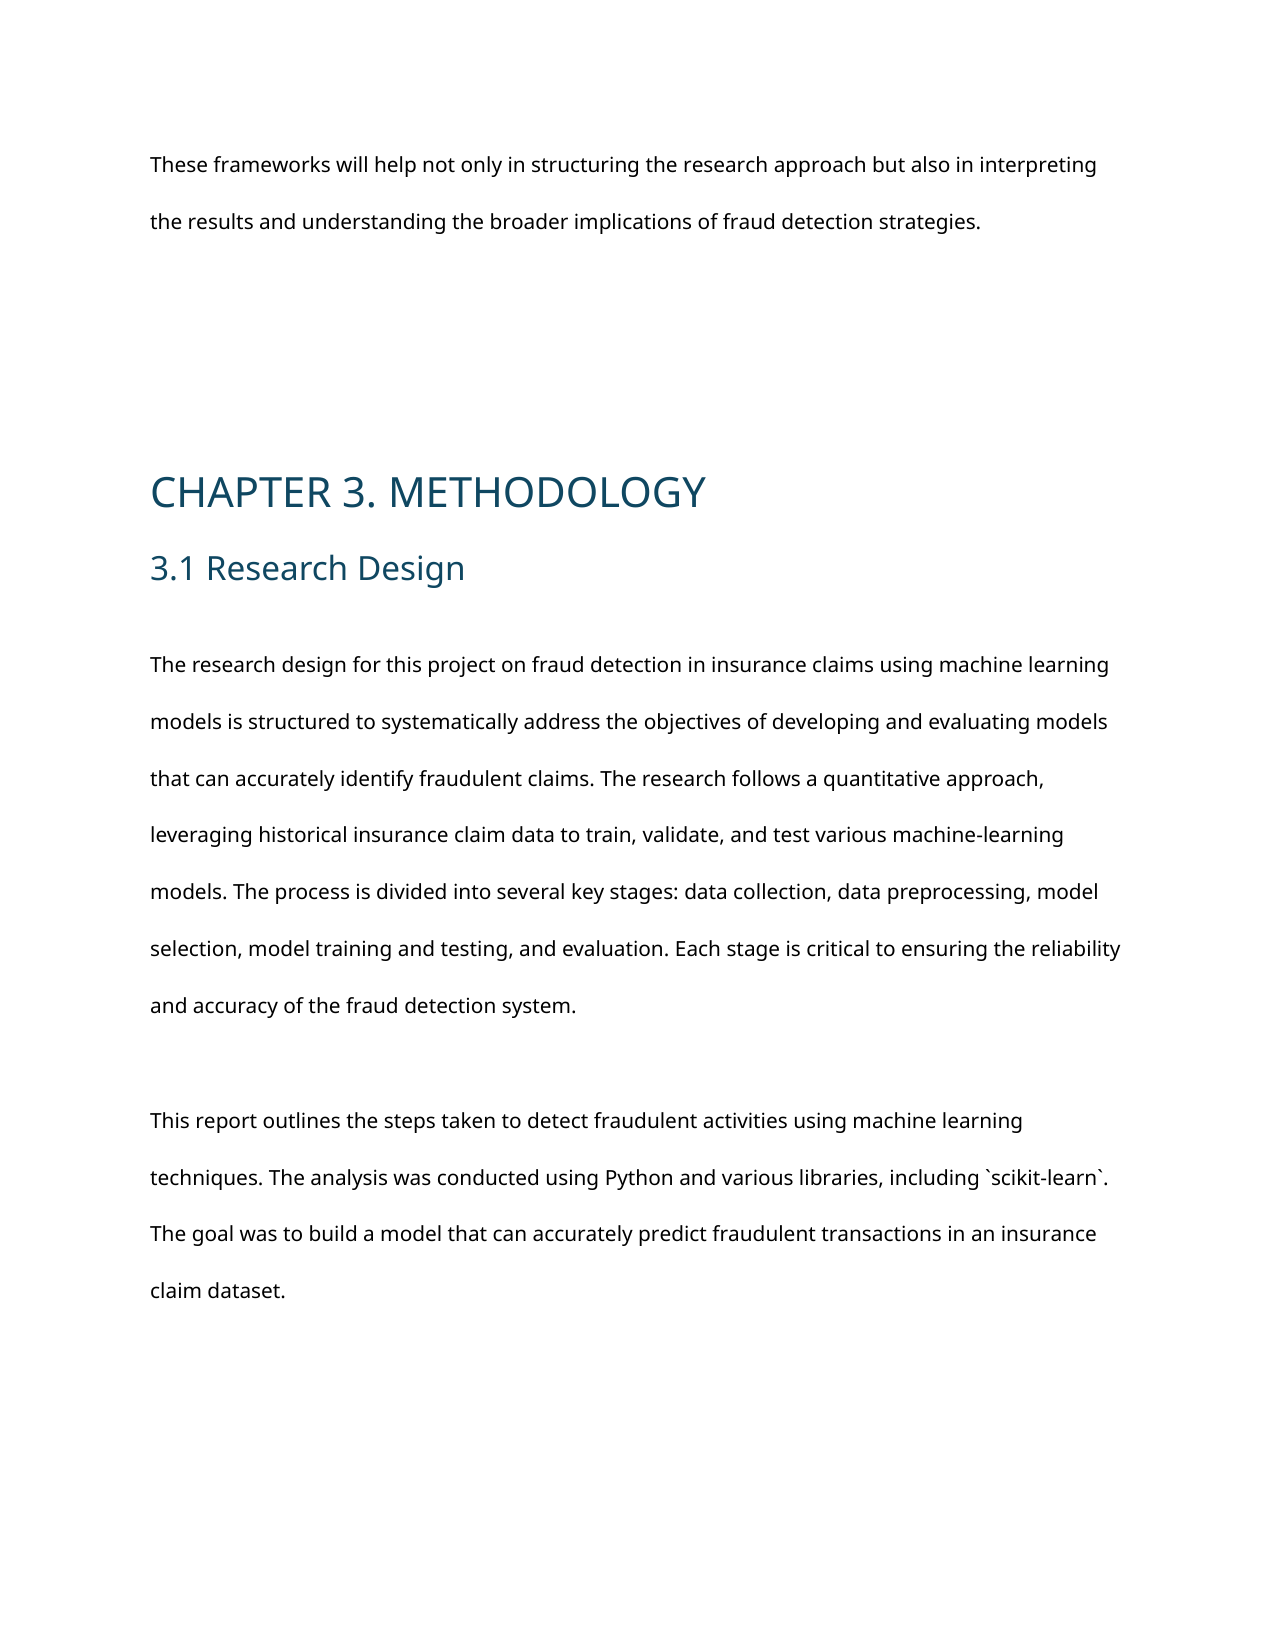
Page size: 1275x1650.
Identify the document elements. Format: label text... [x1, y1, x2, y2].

text This report outlines the steps taken to detect fraudulent activities using machine learning techniques. The analysis was conducted using Python and various libraries, including `scikit-learn`. The goal was to build a model that can accurately predict fraudulent transactions in an insurance claim dataset. [150, 1106, 1125, 1305]
subtitle CHAPTER 3. METHODOLOGY [150, 462, 1125, 519]
text These frameworks will help not only in structuring the research approach but also in interpreting the results and understanding the broader implications of fraud detection strategies. [150, 150, 1125, 235]
subtitle 3.1 Research Design [150, 544, 1125, 590]
text The research design for this project on fraud detection in insurance claims using machine learning models is structured to systematically address the objectives of developing and evaluating models that can accurately identify fraudulent claims. The research follows a quantitative approach, leveraging historical insurance claim data to train, validate, and test various machine-learning models. The process is divided into several key stages: data collection, data preprocessing, model selection, model training and testing, and evaluation. Each stage is critical to ensuring the reliability and accuracy of the fraud detection system. [150, 650, 1125, 1020]
